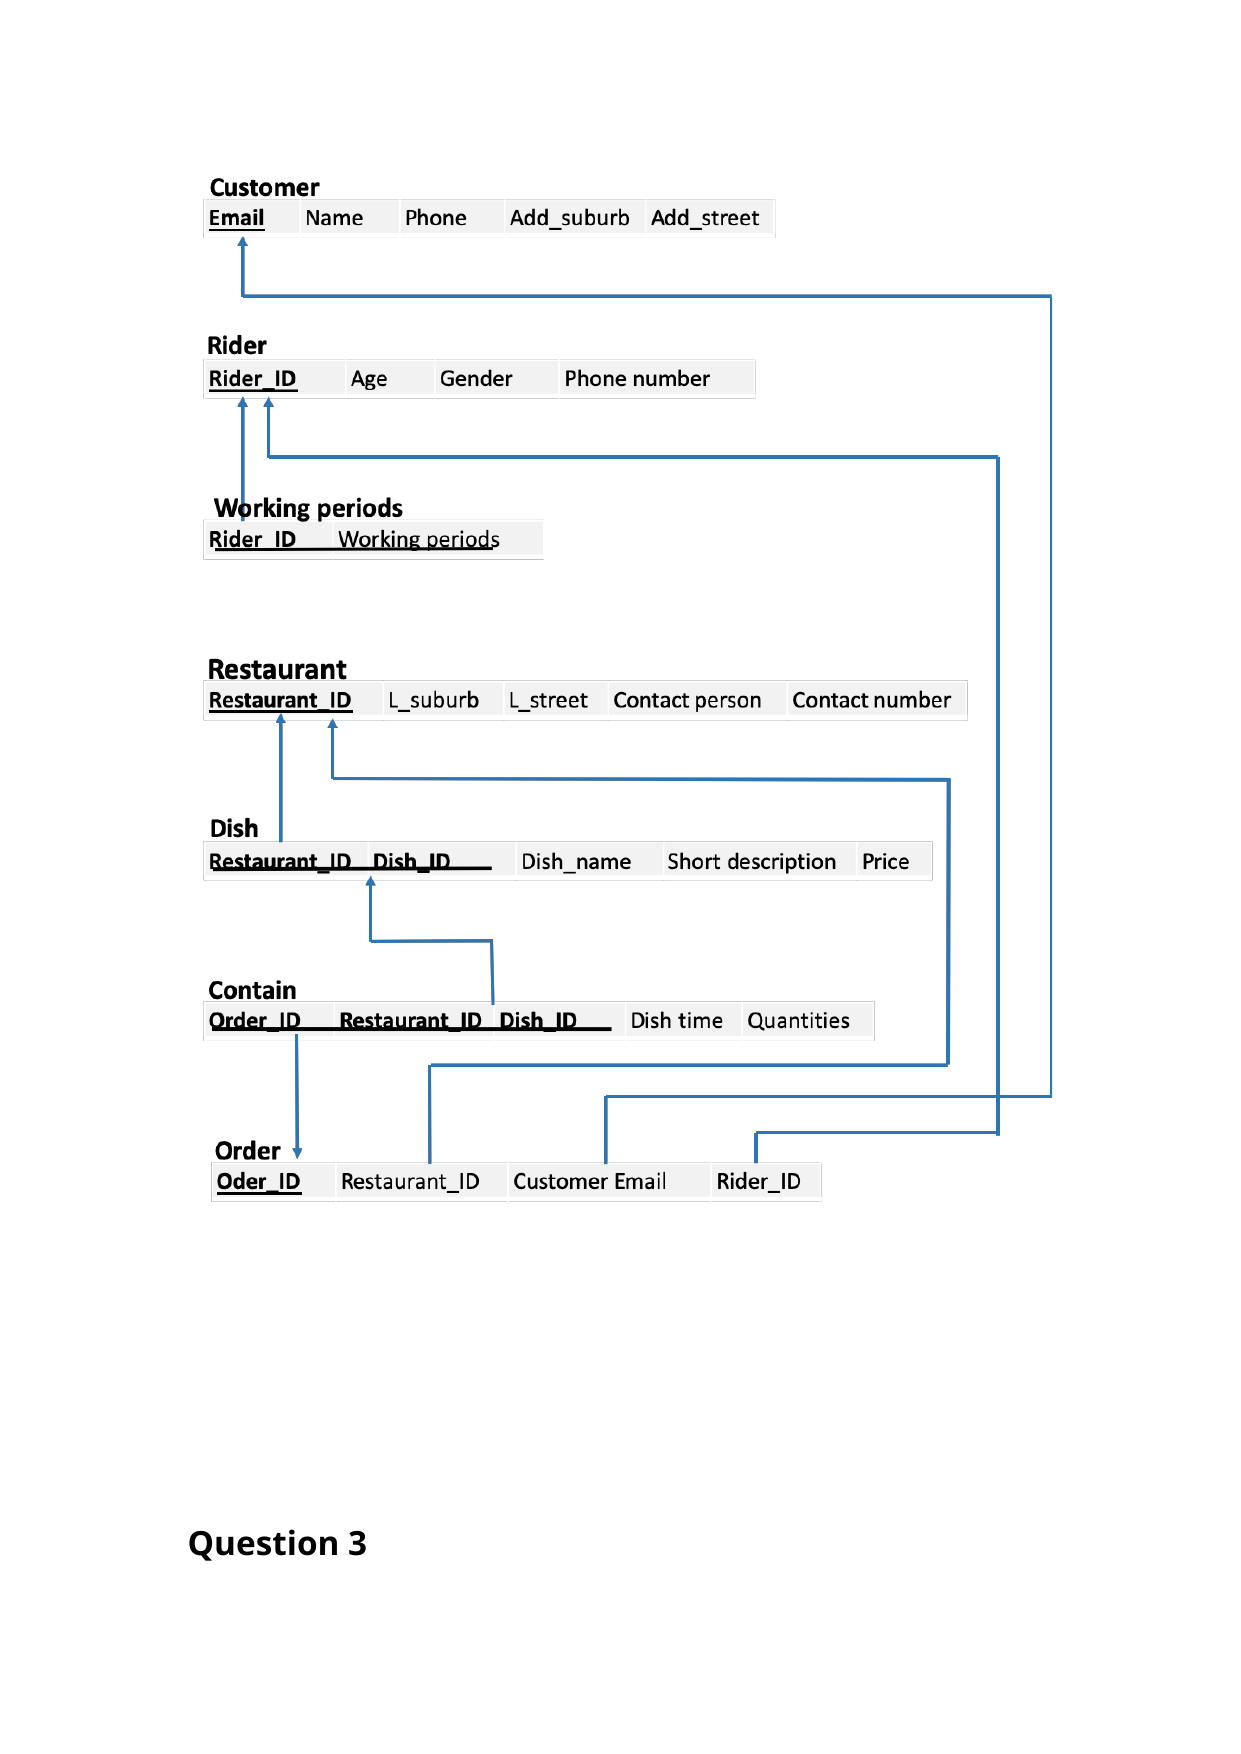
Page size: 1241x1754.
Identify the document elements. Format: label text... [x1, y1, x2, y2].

text Question 3 [187, 1510, 1053, 1575]
picture [187, 162, 1053, 1210]
